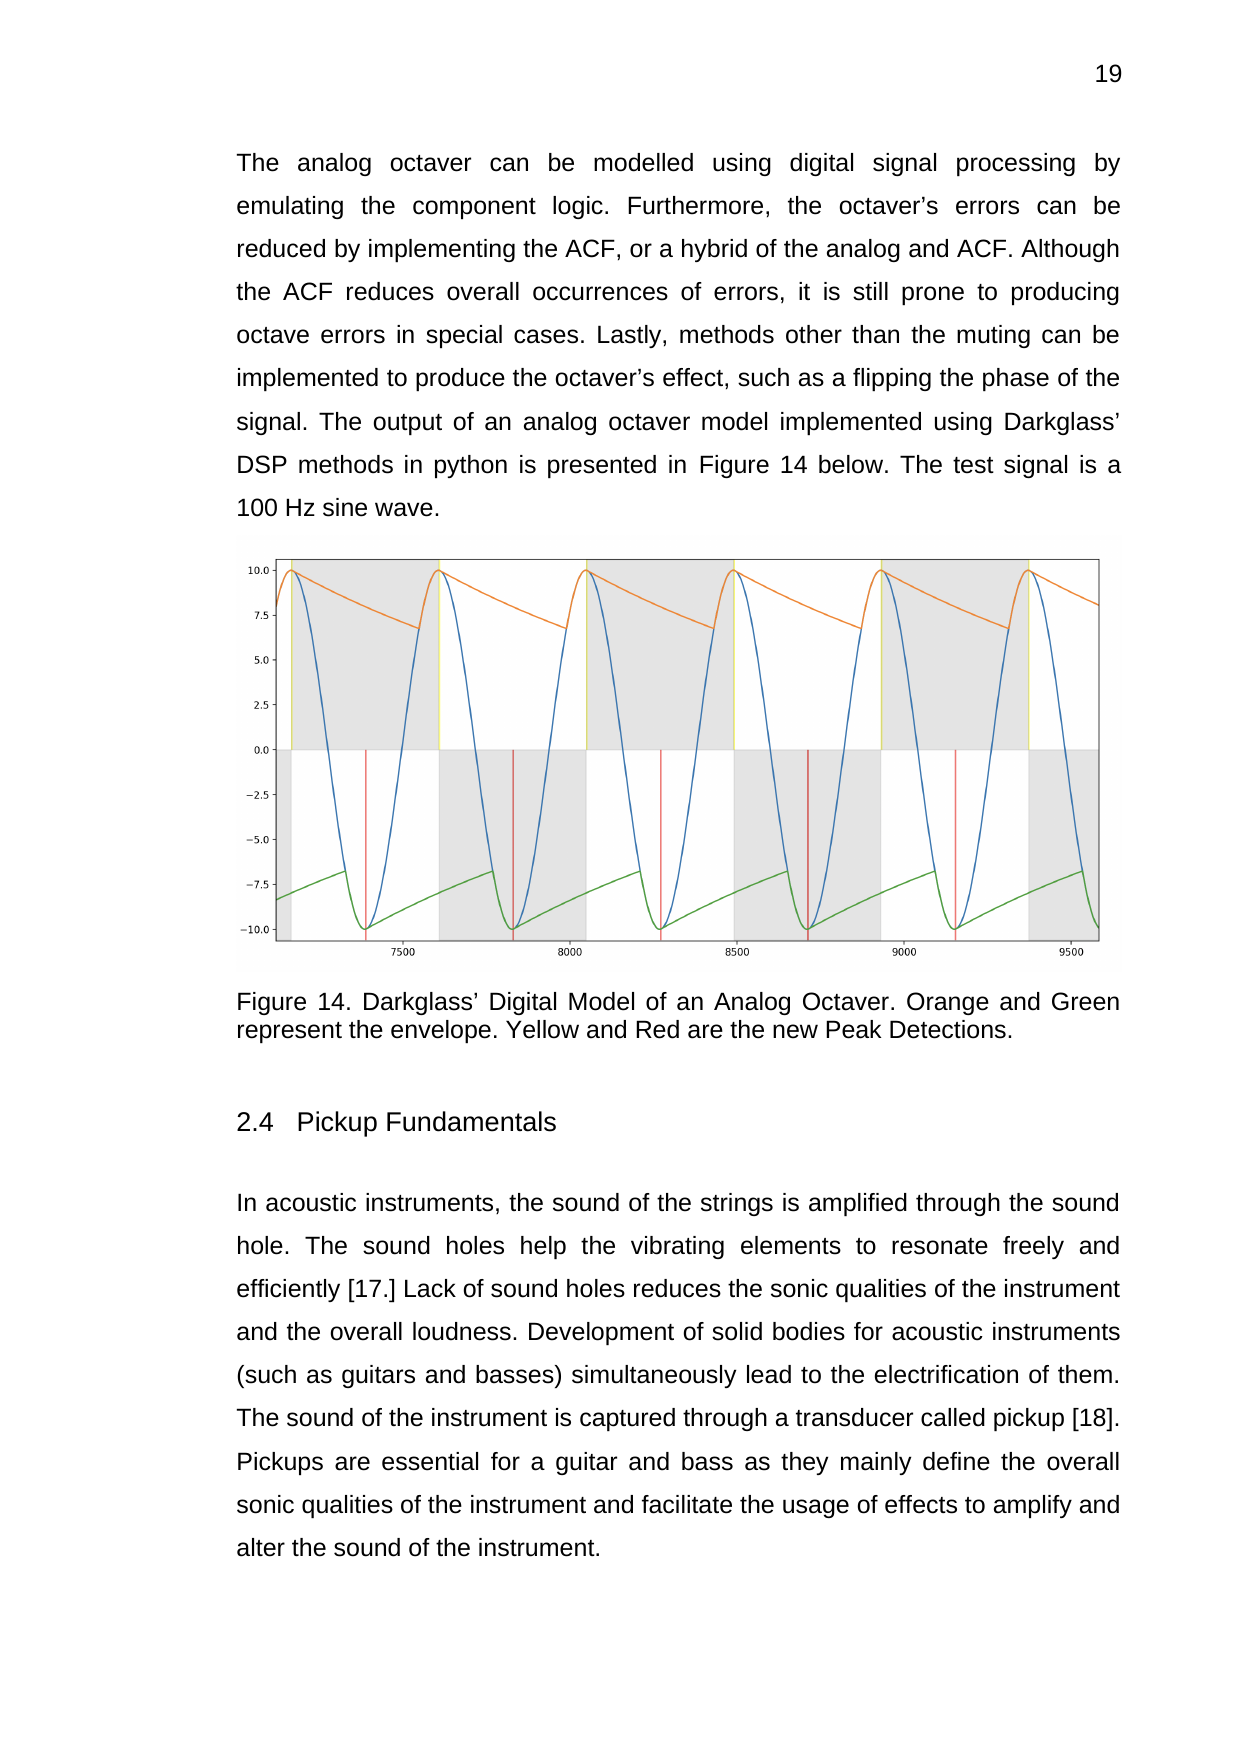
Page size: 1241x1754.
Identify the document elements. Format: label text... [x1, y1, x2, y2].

text Figure 14. Darkglass’ Digital Model of an Analog Octaver. Orange and Green represent the envelope. Yellow and Red are the new Peak Detections. [236, 986, 1122, 1044]
text In acoustic instruments, the sound of the strings is amplified through the sound hole. The sound holes help the vibrating elements to resonate freely and efficiently [17.] Lack of sound holes reduces the sonic qualities of the instrument and the overall loudness. Development of solid bodies for acoustic instruments (such as guitars and basses) simultaneously lead to the electrification of them. The sound of the instrument is captured through a transducer called pickup [18]. Pickups are essential for a guitar and bass as they mainly define the overall sonic qualities of the instrument and facilitate the usage of effects to amplify and alter the sound of the instrument. [236, 1188, 1122, 1561]
picture [236, 535, 1123, 972]
text The analog octaver can be modelled using digital signal processing by emulating the component logic. Furthermore, the octaver’s errors can be reduced by implementing the ACF, or a hybrid of the analog and ACF. Although the ACF reduces overall occurrences of errors, it is still prone to producing octave errors in special cases. Lastly, methods other than the muting can be implemented to produce the octaver’s effect, such as a flipping the phase of the signal. The output of an analog octaver model implemented using Darkglass’ DSP methods in python is presented in Figure 14 below. The test signal is a 100 Hz sine wave. [236, 148, 1122, 521]
subtitle Pickup Fundamentals [236, 1106, 1122, 1138]
